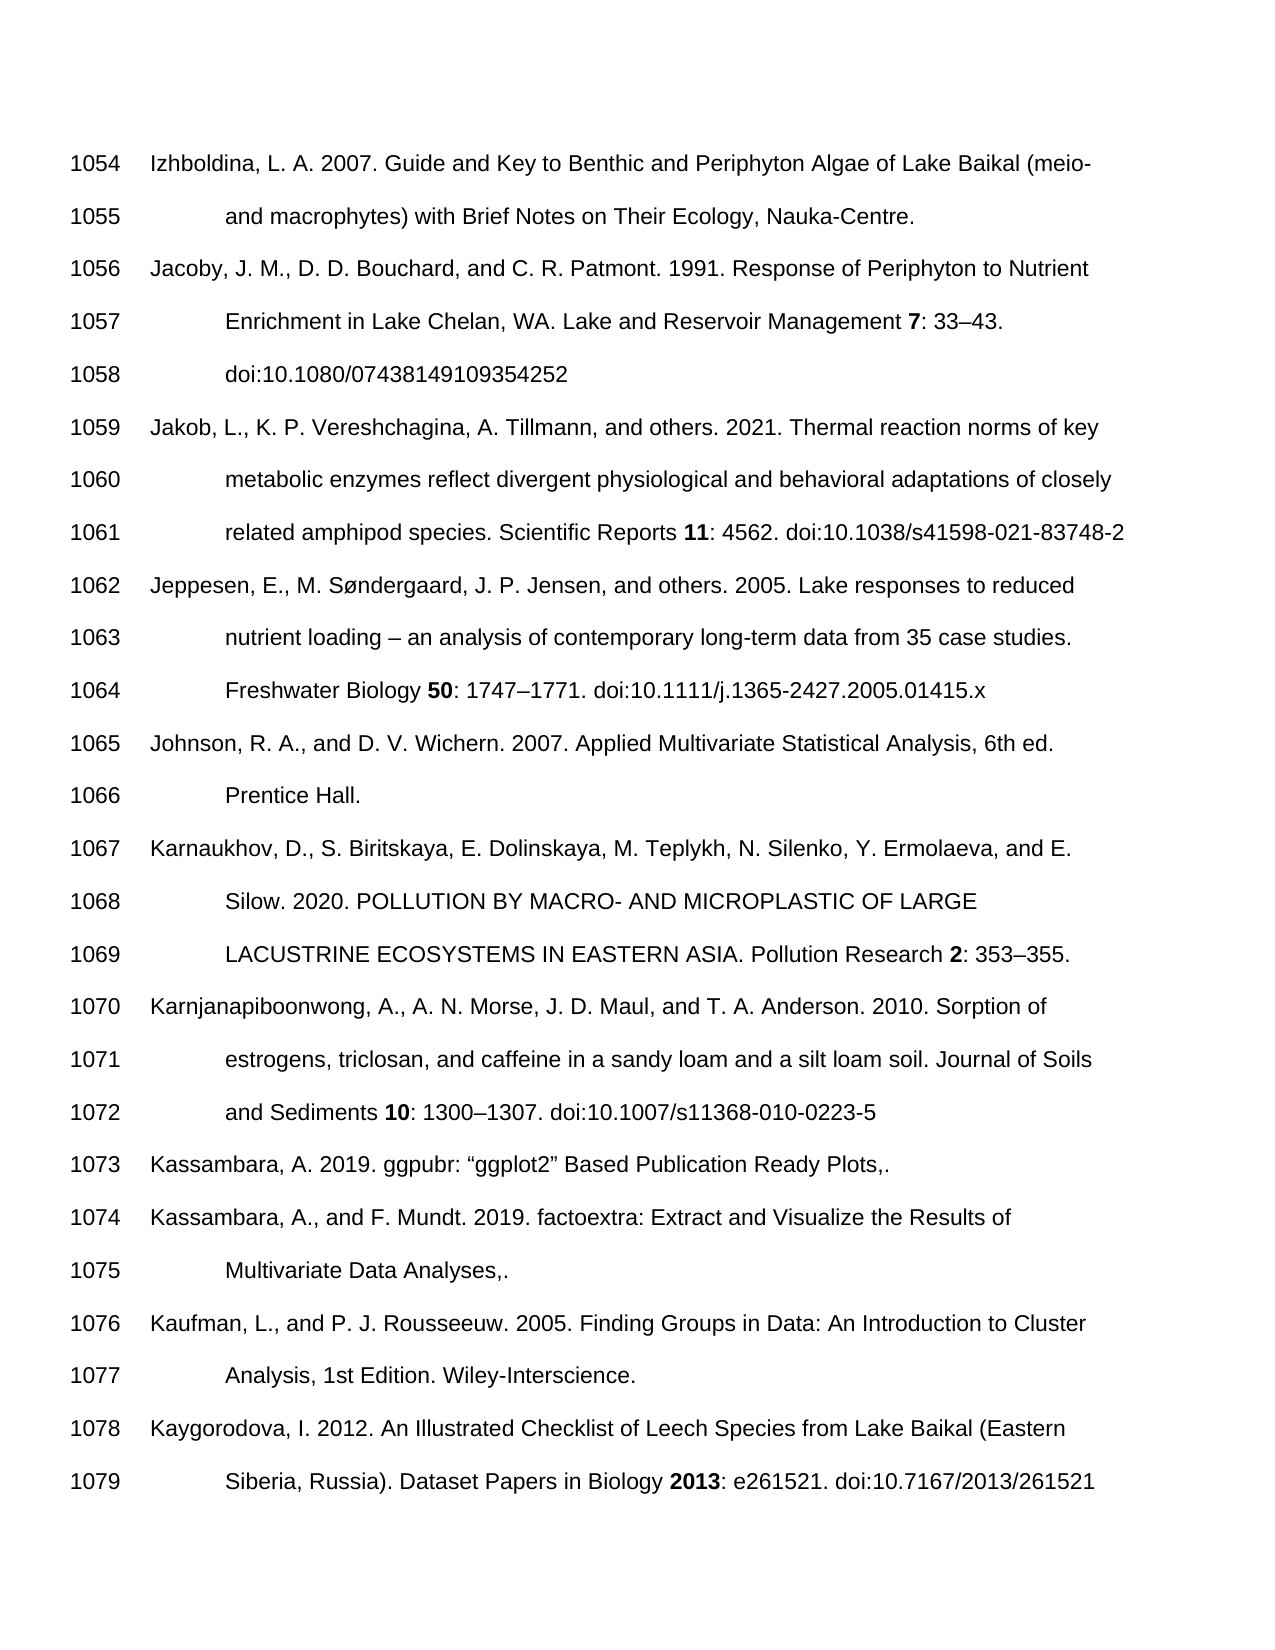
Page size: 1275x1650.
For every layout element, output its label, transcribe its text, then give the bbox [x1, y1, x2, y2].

text Kassambara, A., and F. Mundt. 2019. factoextra: Extract and Visualize the Results of Multivariate Data Analyses,. [150, 1204, 1125, 1283]
text Johnson, R. A., and D. V. Wichern. 2007. Applied Multivariate Statistical Analysis, 6th ed. Prentice Hall. [150, 730, 1125, 809]
text Kaygorodova, I. 2012. An Illustrated Checklist of Leech Species from Lake Baikal (Eastern Siberia, Russia). Dataset Papers in Biology 2013: e261521. doi:10.7167/2013/261521 [150, 1415, 1125, 1494]
text Jakob, L., K. P. Vereshchagina, A. Tillmann, and others. 2021. Thermal reaction norms of key metabolic enzymes reflect divergent physiological and behavioral adaptations of closely related amphipod species. Scientific Reports 11: 4562. doi:10.1038/s41598-021-83748-2 [150, 413, 1125, 545]
text Karnaukhov, D., S. Biritskaya, E. Dolinskaya, M. Teplykh, N. Silenko, Y. Ermolaeva, and E. Silow. 2020. POLLUTION BY MACRO- AND MICROPLASTIC OF LARGE LACUSTRINE ECOSYSTEMS IN EASTERN ASIA. Pollution Research 2: 353–355. [150, 835, 1125, 967]
text Kassambara, A. 2019. ggpubr: “ggplot2” Based Publication Ready Plots,. [150, 1151, 1125, 1178]
text Jeppesen, E., M. Søndergaard, J. P. Jensen, and others. 2005. Lake responses to reduced nutrient loading – an analysis of contemporary long-term data from 35 case studies. Freshwater Biology 50: 1747–1771. doi:10.1111/j.1365-2427.2005.01415.x [150, 572, 1125, 703]
text Karnjanapiboonwong, A., A. N. Morse, J. D. Maul, and T. A. Anderson. 2010. Sorption of estrogens, triclosan, and caffeine in a sandy loam and a silt loam soil. Journal of Soils and Sediments 10: 1300–1307. doi:10.1007/s11368-010-0223-5 [150, 993, 1125, 1125]
text Jacoby, J. M., D. D. Bouchard, and C. R. Patmont. 1991. Response of Periphyton to Nutrient Enrichment in Lake Chelan, WA. Lake and Reservoir Management 7: 33–43. doi:10.1080/07438149109354252 [150, 255, 1125, 387]
text Izhboldina, L. A. 2007. Guide and Key to Benthic and Periphyton Algae of Lake Baikal (meio- and macrophytes) with Brief Notes on Their Ecology, Nauka-Centre. [150, 150, 1125, 229]
text Kaufman, L., and P. J. Rousseeuw. 2005. Finding Groups in Data: An Introduction to Cluster Analysis, 1st Edition. Wiley-Interscience. [150, 1309, 1125, 1389]
